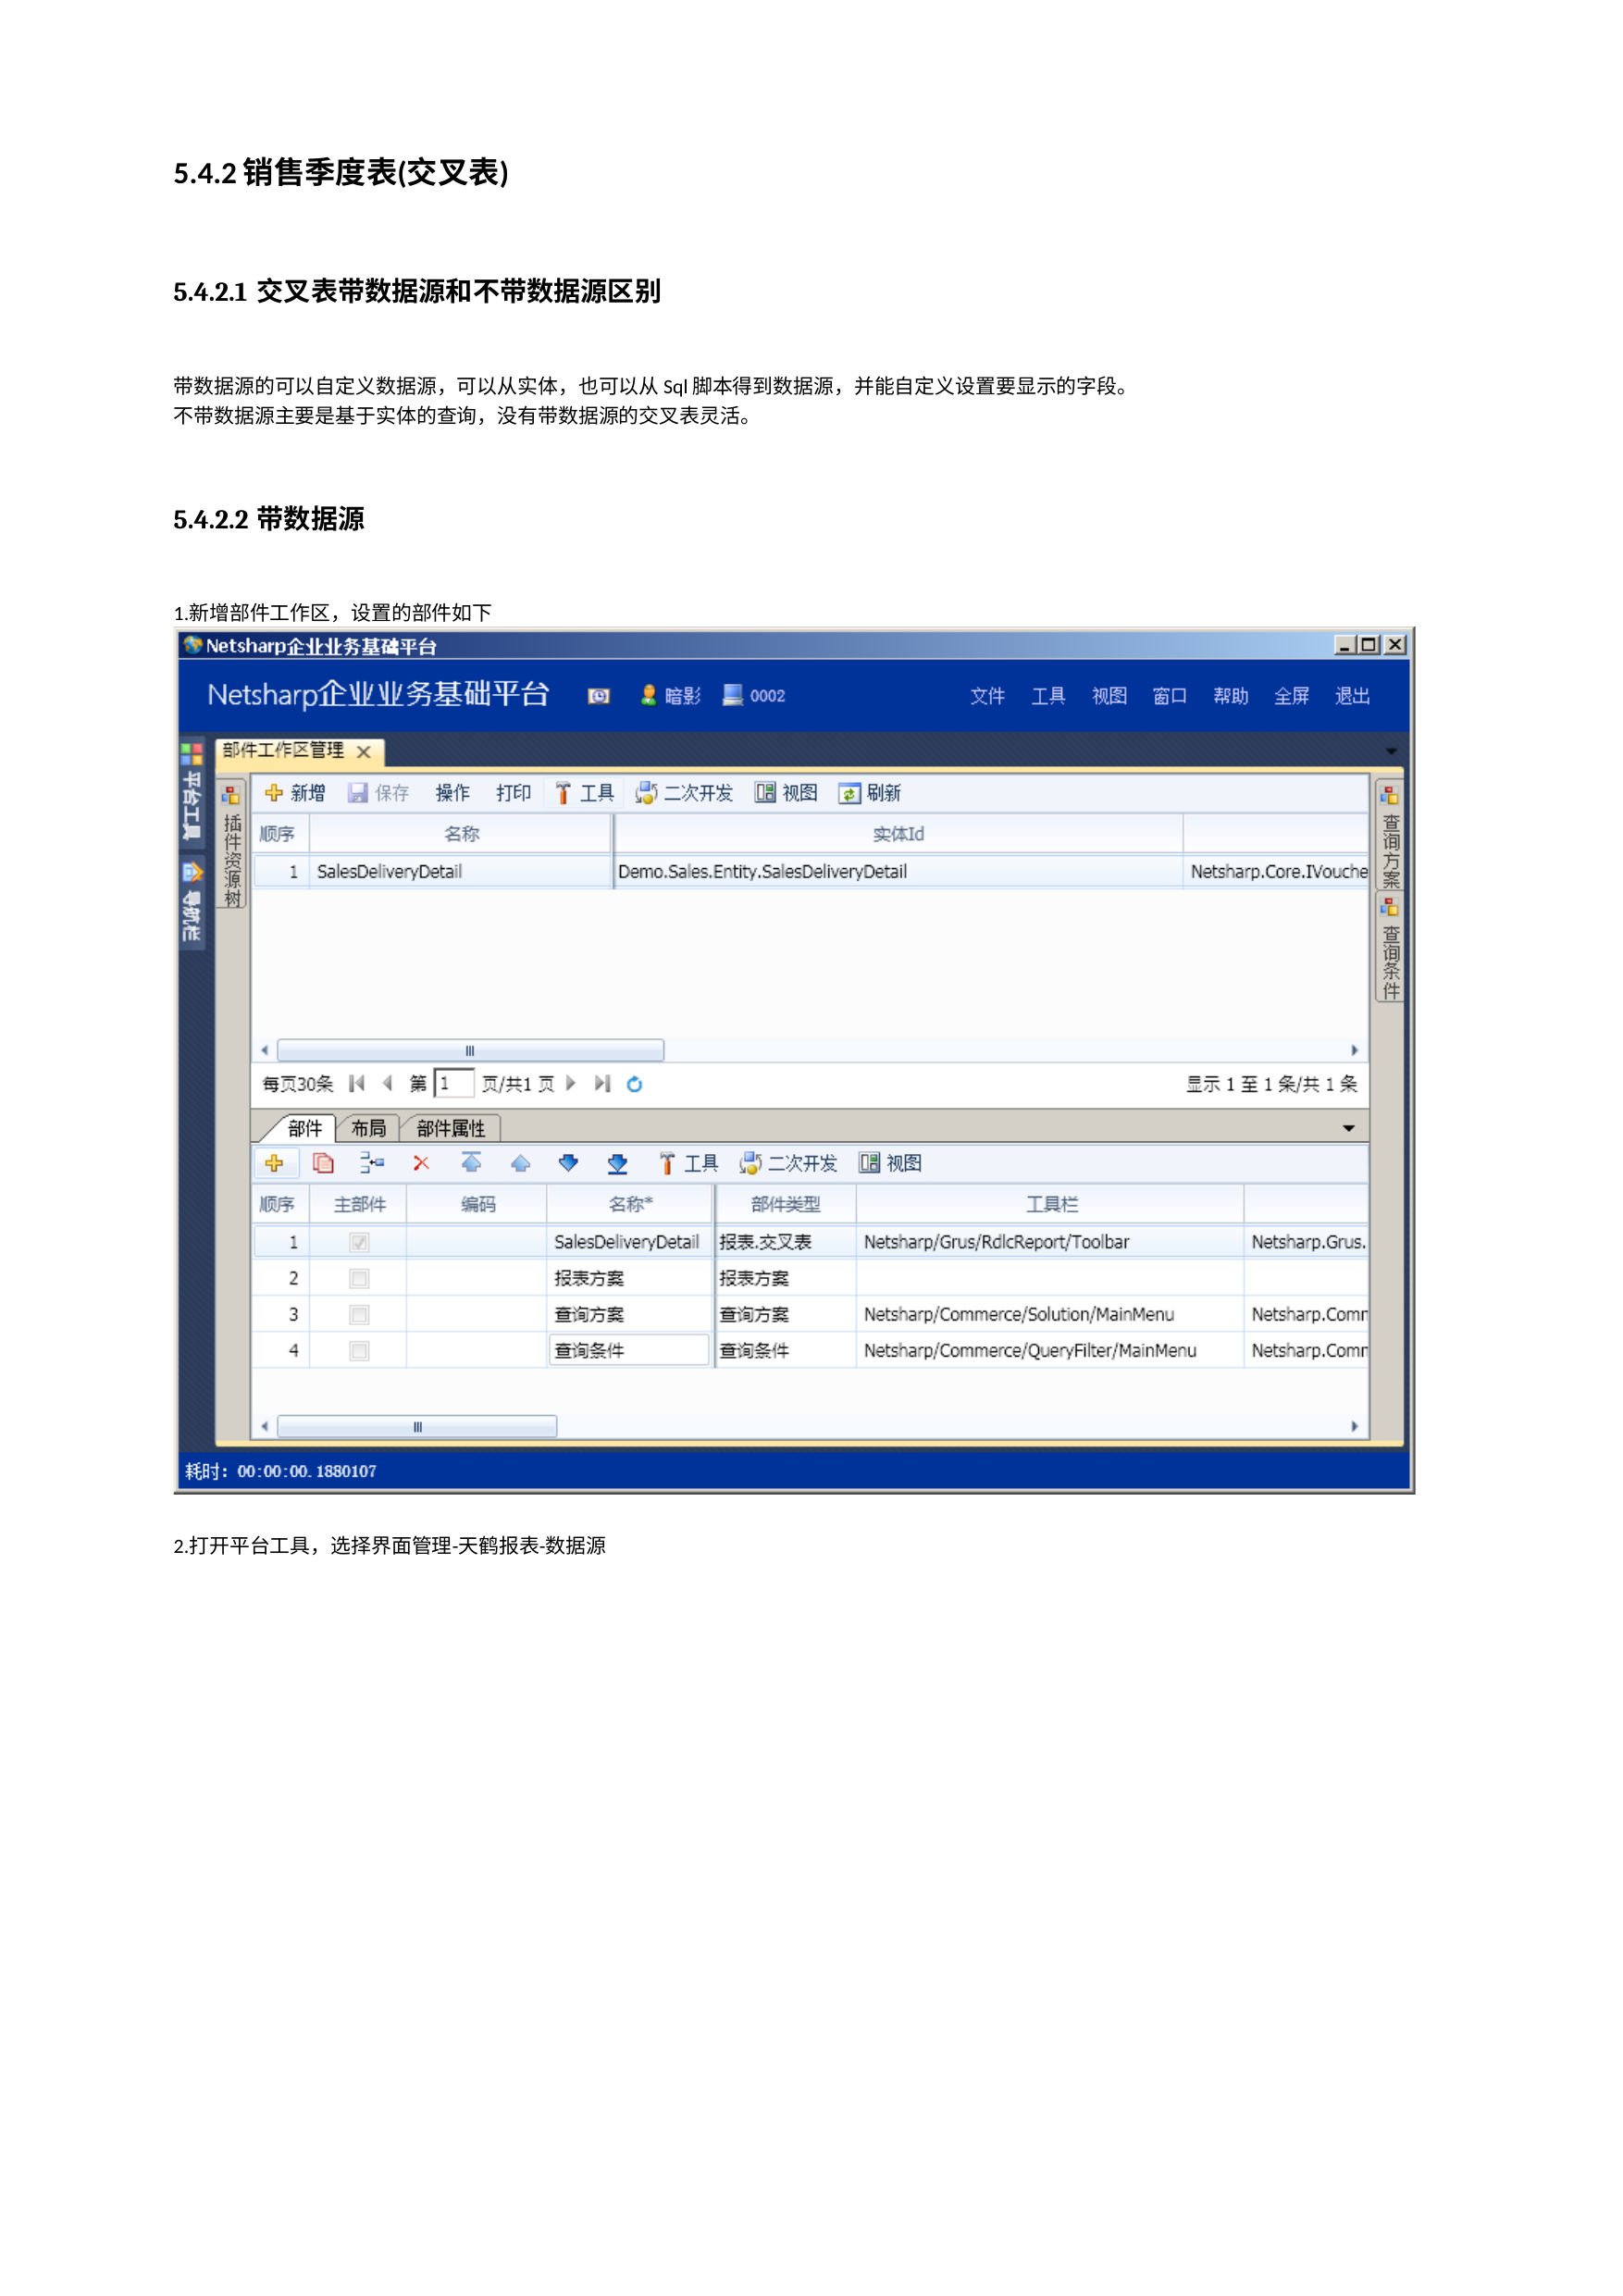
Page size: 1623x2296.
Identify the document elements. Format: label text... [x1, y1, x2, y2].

text 2.打开平台工具，选择界面管理-天鹤报表-数据源 [173, 1529, 1449, 1559]
subtitle 销售季度表(交叉表) [173, 140, 1449, 200]
subtitle 带数据源 [173, 487, 1449, 547]
subtitle 交叉表带数据源和不带数据源区别 [173, 260, 1449, 320]
text 1.新增部件工作区，设置的部件如下 [173, 597, 1449, 627]
text 不带数据源主要是基于实体的查询，没有带数据源的交叉表灵活。 [173, 400, 1449, 429]
text 带数据源的可以自定义数据源，可以从实体，也可以从Sql脚本得到数据源，并能自定义设置要显示的字段。 [173, 369, 1449, 400]
picture [173, 627, 1416, 1495]
